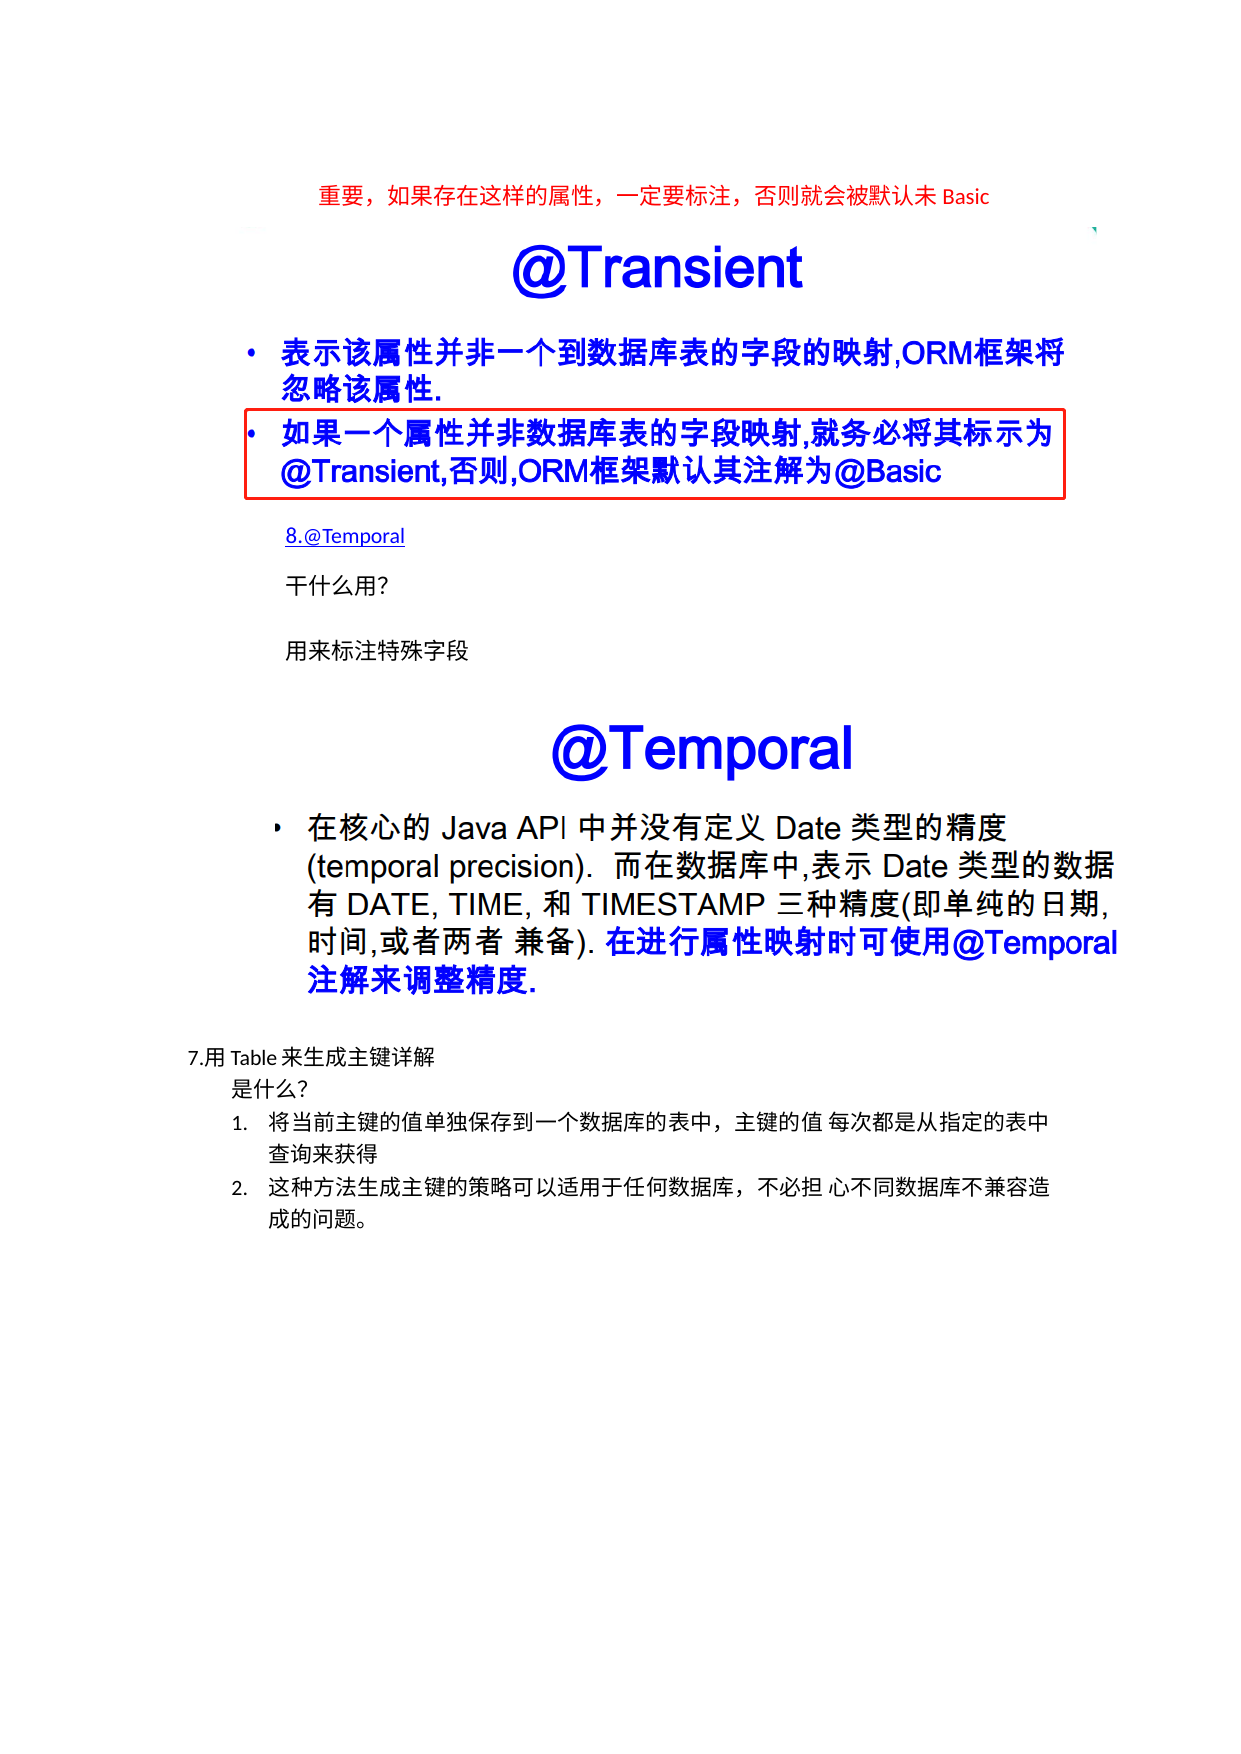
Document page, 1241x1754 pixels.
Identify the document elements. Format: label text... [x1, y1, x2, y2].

text 是什么？ [187, 1072, 1053, 1104]
text 用来标注特殊字段 [187, 617, 1053, 682]
picture [275, 714, 1141, 1012]
list 这种方法生成主键的策略可以适用于任何数据库，不必担 心不同数据库不兼容造成的问题。 [231, 1169, 1053, 1234]
text 重要，如果存在这样的属性，一定要标注，否则就会被默认未Basic [187, 162, 1053, 227]
text 8.@Temporal [187, 519, 1053, 552]
picture [231, 227, 1097, 513]
text 7.用Table来生成主键详解 [187, 1039, 1053, 1072]
text 干什么用？ [187, 552, 1053, 617]
list 将当前主键的值单独保存到一个数据库的表中，主键的值 每次都是从指定的表中查询来获得 [231, 1104, 1053, 1169]
